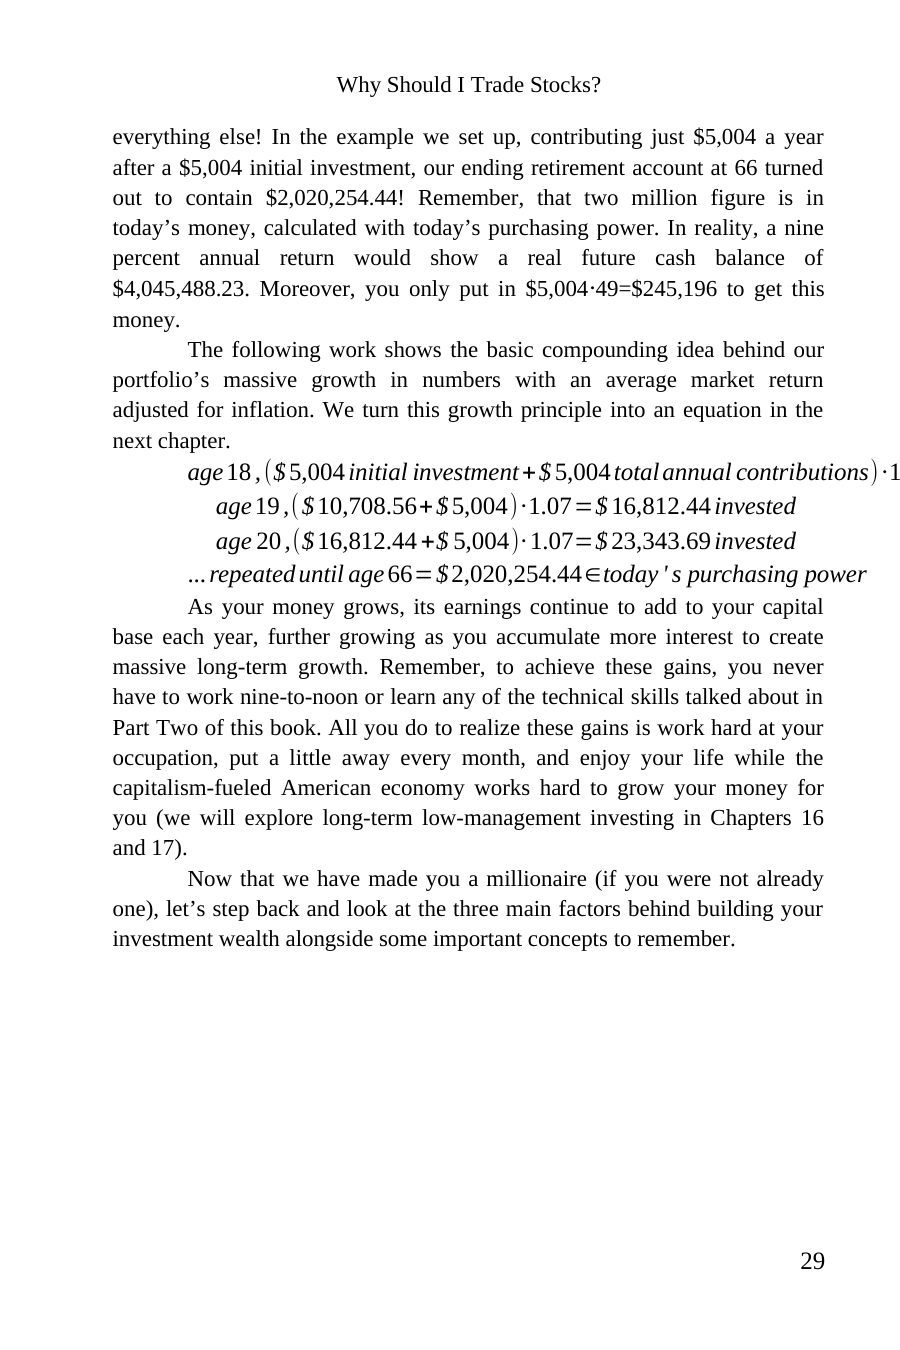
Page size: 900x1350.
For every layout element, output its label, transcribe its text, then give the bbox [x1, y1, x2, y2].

text Now that we have made you a millionaire (if you were not already one), let’s step back and look at the three main factors behind building your investment wealth alongside some important concepts to remember. [112, 865, 825, 951]
text The following work shows the basic compounding idea behind our portfolio’s massive growth in numbers with an average market return adjusted for inflation. We turn this growth principle into an equation in the next chapter. [112, 336, 825, 453]
text As your money grows, its earnings continue to add to your capital base each year, further growing as you accumulate more interest to create massive long-term growth. Remember, to achieve these gains, you never have to work nine-to-noon or learn any of the technical skills talked about in Part Two of this book. All you do to realize these gains is work hard at your occupation, put a little away every month, and enjoy your life while the capitalism-fueled American economy works hard to grow your money for you (we will explore long-term low-management investing in Chapters 16 and 17). [112, 593, 825, 861]
